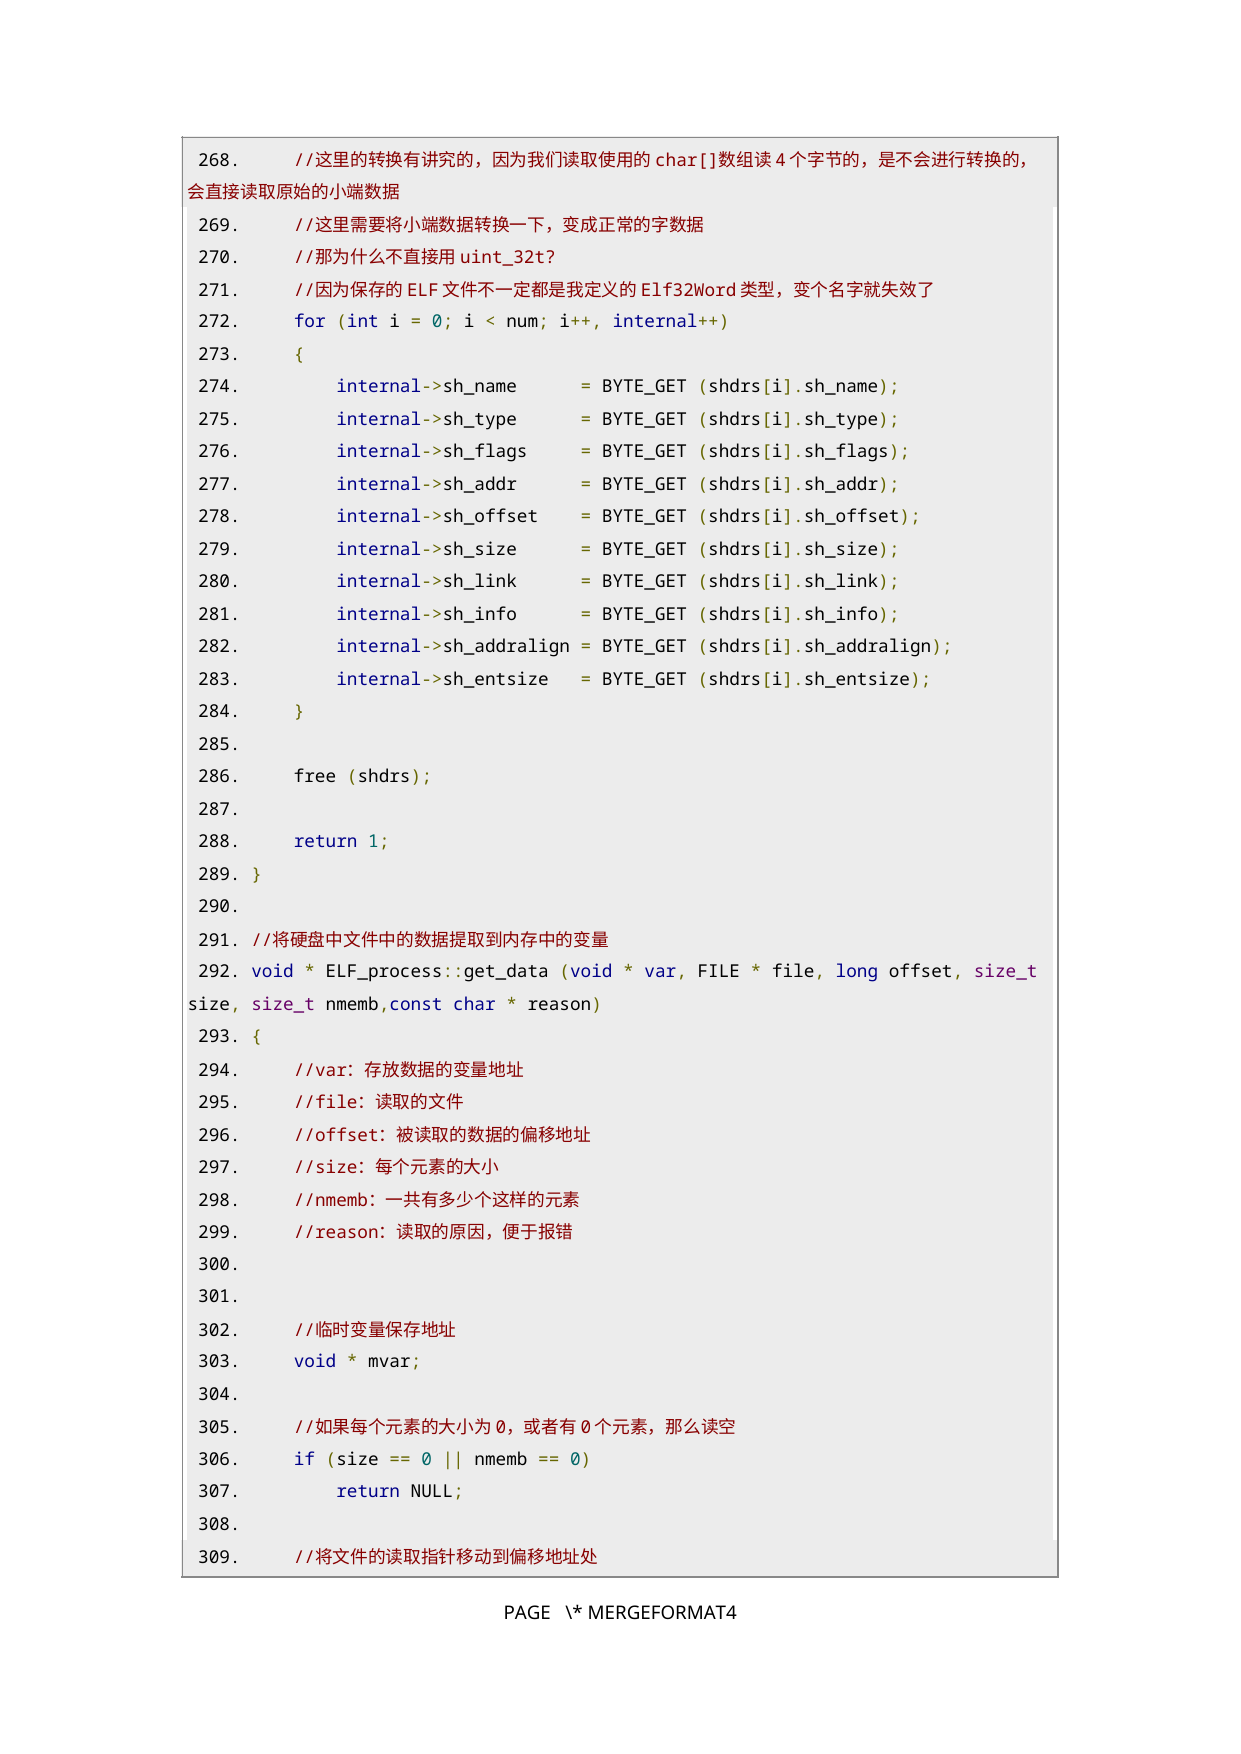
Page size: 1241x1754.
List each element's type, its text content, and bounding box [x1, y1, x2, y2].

text 292. void * ELF_process::get_data (void * var, FILE * file, long offset, size_t size, size_t nmemb,const char * reason) [187, 955, 1053, 1020]
text 304. [187, 1377, 1053, 1410]
text 272. for (int i = 0; i < num; i++, internal++) [187, 305, 1053, 337]
text 290. [187, 890, 1053, 922]
text 286. free (shdrs); [187, 760, 1053, 792]
text 284. } [187, 695, 1053, 727]
text 280. internal->sh_link = BYTE_GET (shdrs[i].sh_link); [187, 565, 1053, 597]
text 301. [187, 1280, 1053, 1312]
text 275. internal->sh_type = BYTE_GET (shdrs[i].sh_type); [187, 402, 1053, 435]
text 302. //临时变量保存地址 [187, 1312, 1053, 1345]
text 277. internal->sh_addr = BYTE_GET (shdrs[i].sh_addr); [187, 467, 1053, 500]
text 287. [187, 792, 1053, 825]
text 276. internal->sh_flags = BYTE_GET (shdrs[i].sh_flags); [187, 435, 1053, 467]
text 273. { [187, 337, 1053, 370]
text 298. //nmemb：一共有多少个这样的元素 [187, 1182, 1053, 1215]
text 279. internal->sh_size = BYTE_GET (shdrs[i].sh_size); [187, 532, 1053, 565]
text 270. //那为什么不直接用uint_32t? [187, 240, 1053, 272]
text 300. [187, 1247, 1053, 1280]
text 308. [187, 1507, 1053, 1534]
text 289. } [187, 857, 1053, 890]
text 274. internal->sh_name = BYTE_GET (shdrs[i].sh_name); [187, 370, 1053, 402]
text 305. //如果每个元素的大小为0，或者有0个元素，那么读空 [187, 1410, 1053, 1442]
text 299. //reason：读取的原因，便于报错 [187, 1215, 1053, 1247]
text 283. internal->sh_entsize = BYTE_GET (shdrs[i].sh_entsize); [187, 662, 1053, 695]
text 309. //将文件的读取指针移动到偏移地址处 [183, 1534, 1057, 1576]
text 296. //offset：被读取的数据的偏移地址 [187, 1117, 1053, 1150]
text 281. internal->sh_info = BYTE_GET (shdrs[i].sh_info); [187, 597, 1053, 630]
text 294. //var：存放数据的变量地址 [187, 1052, 1053, 1085]
text 303. void * mvar; [187, 1345, 1053, 1377]
text 268. //这里的转换有讲究的，因为我们读取使用的char[]数组读4个字节的，是不会进行转换的，会直接读取原始的小端数据 [183, 138, 1057, 207]
text 295. //file：读取的文件 [187, 1085, 1053, 1117]
text 271. //因为保存的ELF文件不一定都是我定义的Elf32Word类型，变个名字就失效了 [187, 272, 1053, 305]
text 291. //将硬盘中文件中的数据提取到内存中的变量 [187, 922, 1053, 955]
text 306. if (size == 0 || nmemb == 0) [187, 1442, 1053, 1475]
text 278. internal->sh_offset = BYTE_GET (shdrs[i].sh_offset); [187, 500, 1053, 532]
text 288. return 1; [187, 825, 1053, 857]
text 282. internal->sh_addralign = BYTE_GET (shdrs[i].sh_addralign); [187, 630, 1053, 662]
text 293. { [187, 1020, 1053, 1052]
text 297. //size：每个元素的大小 [187, 1150, 1053, 1182]
text 269. //这里需要将小端数据转换一下，变成正常的字数据 [187, 207, 1053, 240]
text 307. return NULL; [187, 1475, 1053, 1507]
text 285. [187, 727, 1053, 760]
